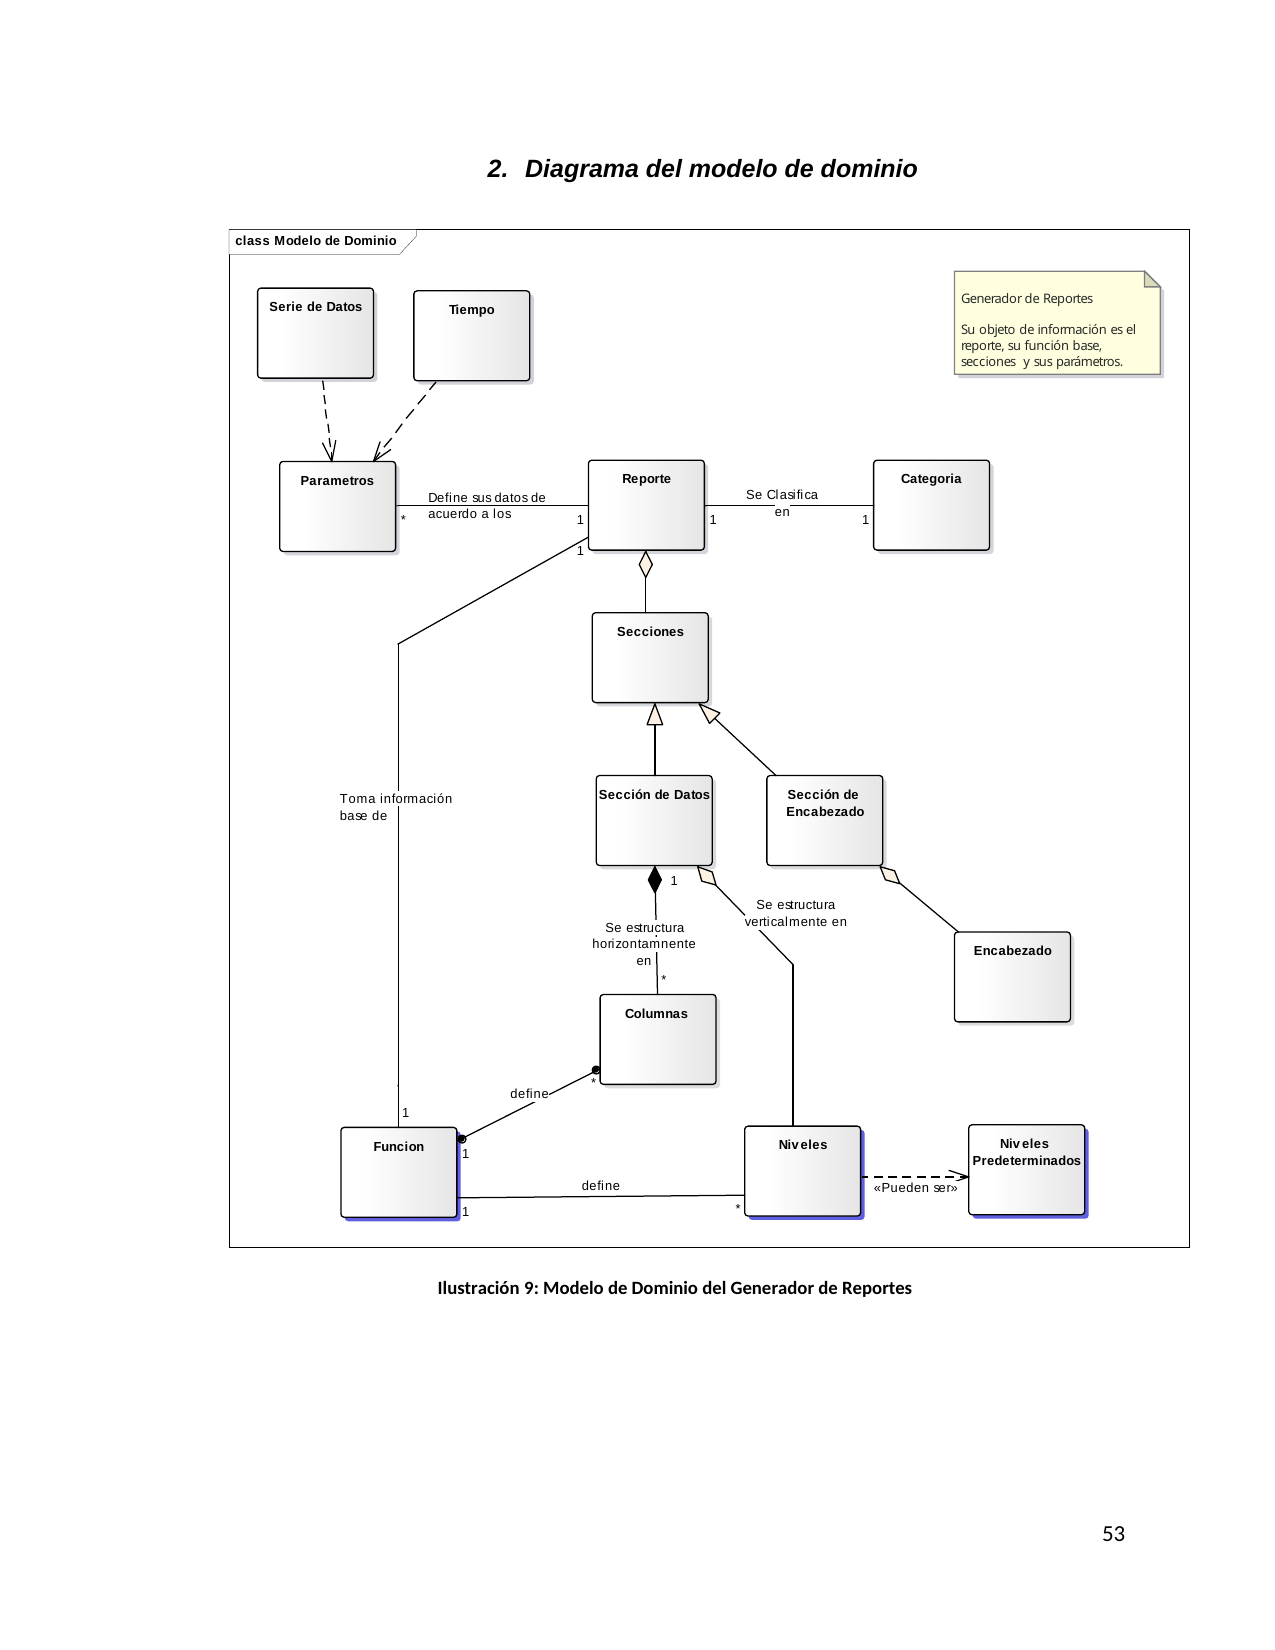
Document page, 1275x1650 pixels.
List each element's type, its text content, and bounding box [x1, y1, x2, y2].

text Ilustración 9: Modelo de Dominio del Generador de Reportes [225, 1276, 1125, 1299]
subtitle Diagrama del modelo de dominio [487, 154, 1125, 183]
